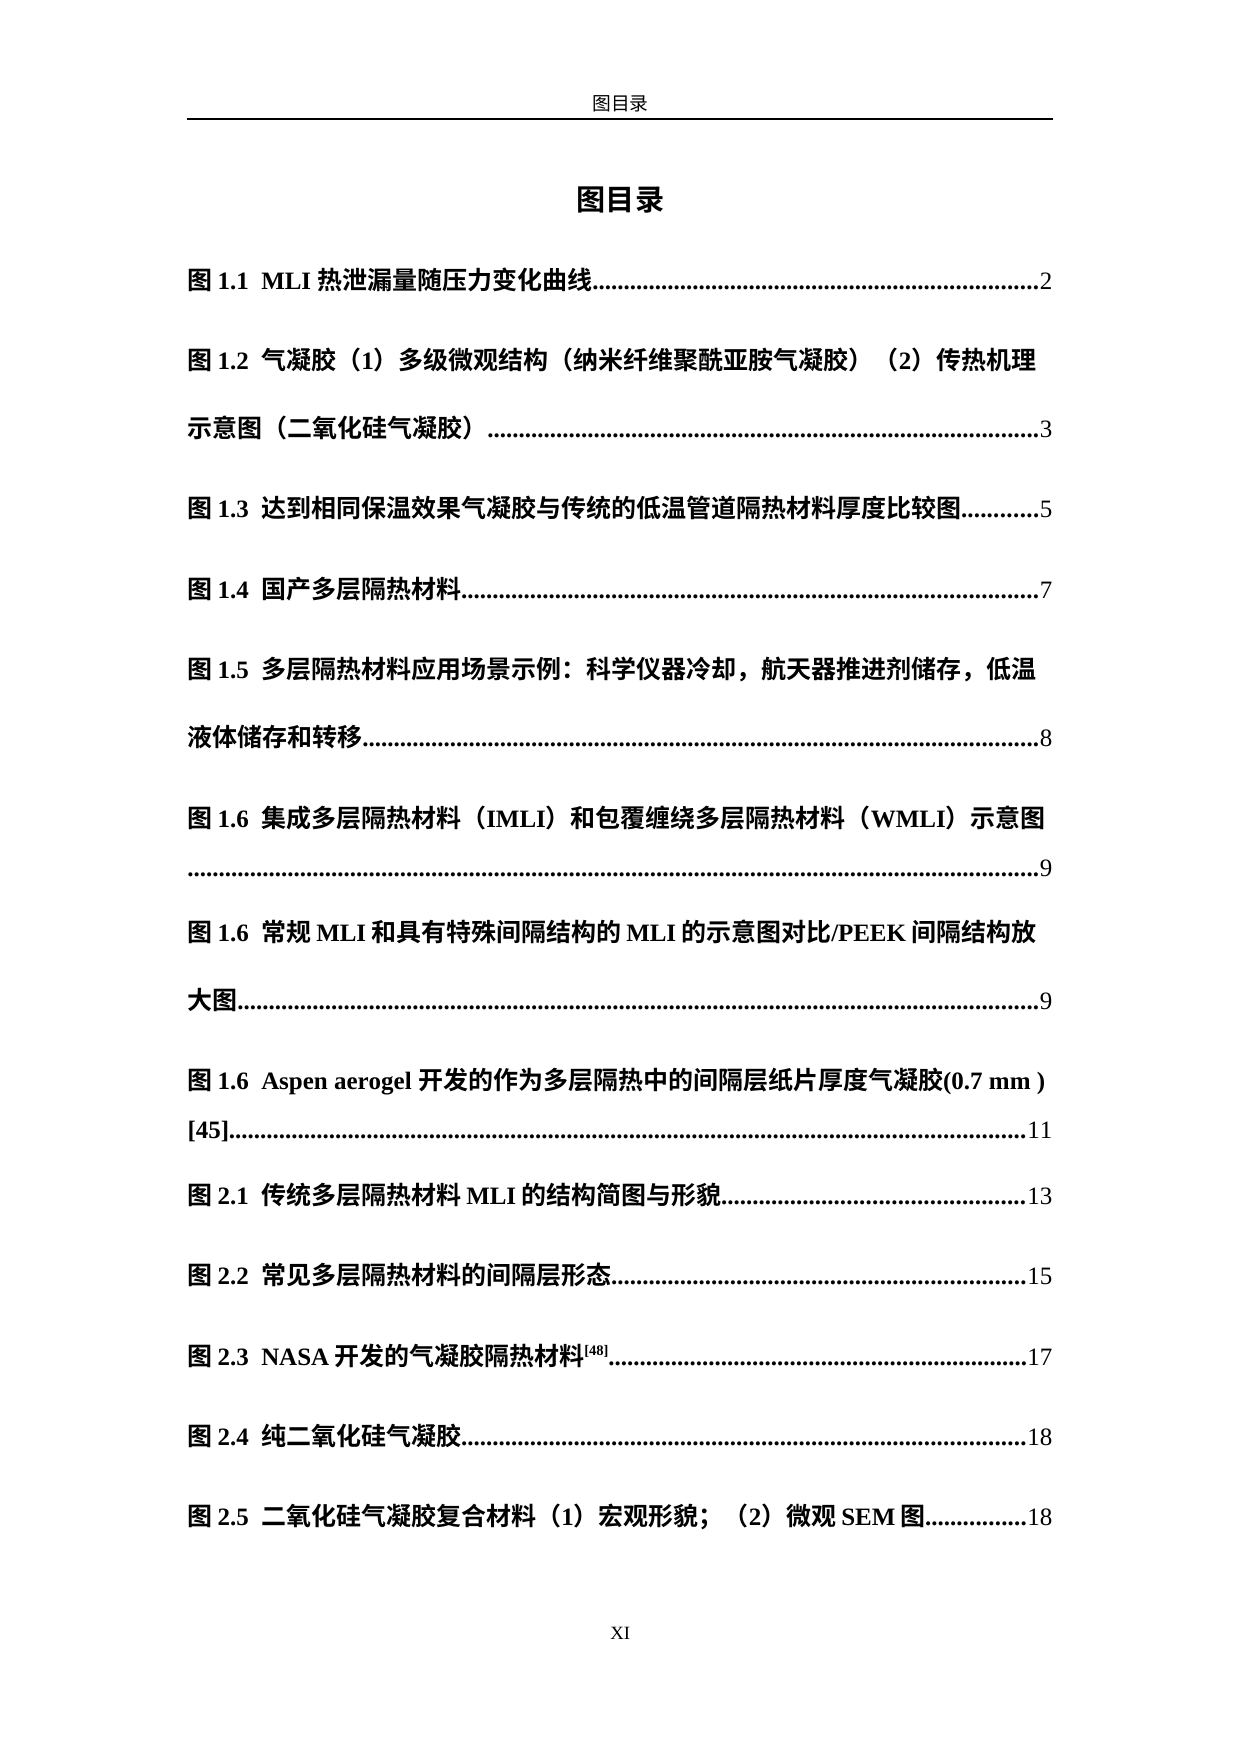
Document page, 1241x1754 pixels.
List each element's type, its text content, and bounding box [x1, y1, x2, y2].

text 图1.1 MLI 热泄漏量随压力变化曲线 2 [187, 244, 1053, 312]
text 图1.6 常规MLI和具有特殊间隔结构的MLI的示意图对比/PEEK间隔结构放大图 9 [187, 897, 1053, 1032]
text 图1.2 气凝胶（1）多级微观结构（纳米纤维聚酰亚胺气凝胶）（2）传热机理示意图（二氧化硅气凝胶） 3 [187, 325, 1053, 461]
text 图1.4 国产多层隔热材料 7 [187, 553, 1053, 621]
text 图1.6 集成多层隔热材料（IMLI）和包覆缠绕多层隔热材料（WMLI）示意图 9 [187, 782, 1053, 884]
text 图1.3 达到相同保温效果气凝胶与传统的低温管道隔热材料厚度比较图 5 [187, 473, 1053, 541]
text 图目录 [187, 164, 1053, 232]
text 图1.6 Aspen aerogel 开发的作为多层隔热中的间隔层纸片厚度气凝胶(0.7 mm )[45] 11 [187, 1045, 1053, 1147]
text 图2.4 纯二氧化硅气凝胶 18 [187, 1401, 1053, 1468]
text 图2.5 二氧化硅气凝胶复合材料（1）宏观形貌；（2）微观SEM图 18 [187, 1481, 1053, 1549]
text 图2.1 传统多层隔热材料MLI的结构简图与形貌 13 [187, 1159, 1053, 1227]
text 图2.3 NASA开发的气凝胶隔热材料[48] 17 [187, 1320, 1053, 1388]
text 图2.2 常见多层隔热材料的间隔层形态 15 [187, 1240, 1053, 1308]
text 图1.5 多层隔热材料应用场景示例：科学仪器冷却，航天器推进剂储存，低温液体储存和转移 8 [187, 634, 1053, 770]
